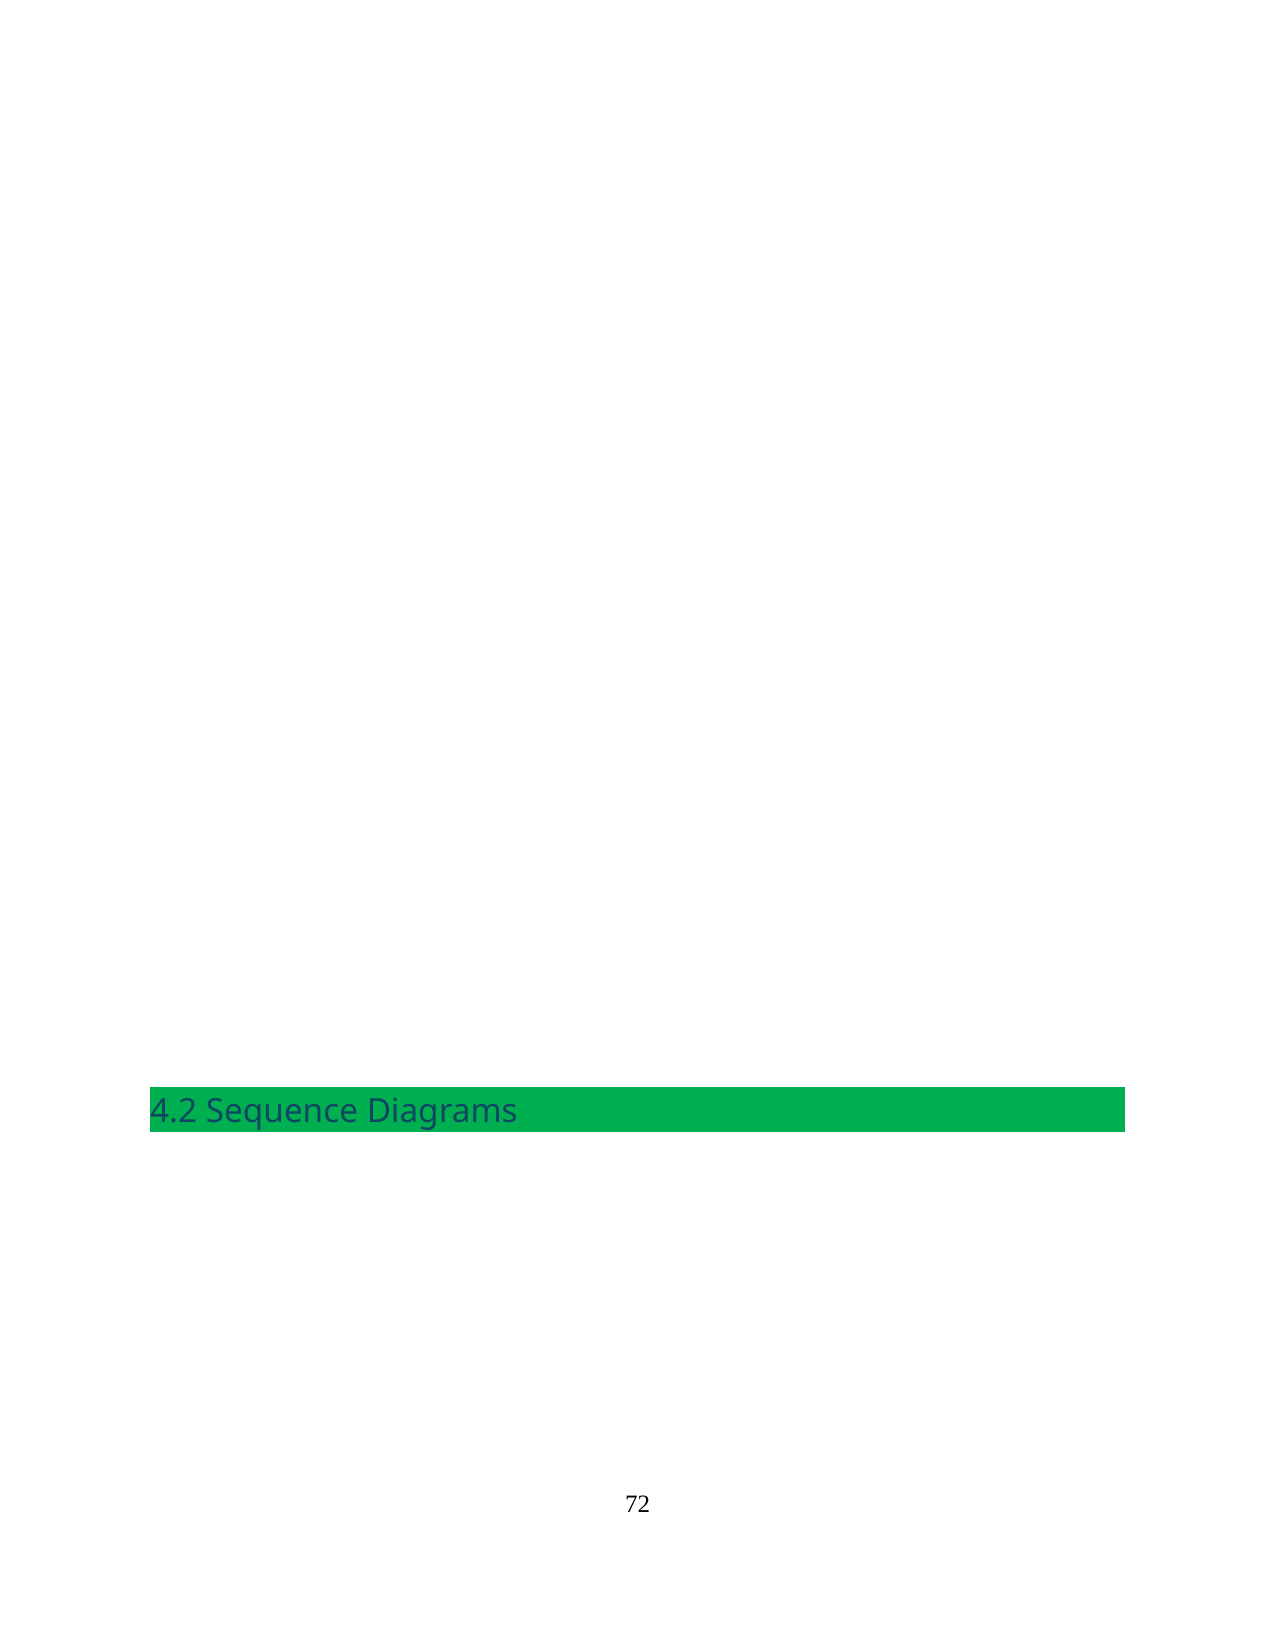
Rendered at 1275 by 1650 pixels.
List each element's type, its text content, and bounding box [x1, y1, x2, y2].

subtitle 4.2 Sequence Diagrams [150, 1087, 1125, 1132]
